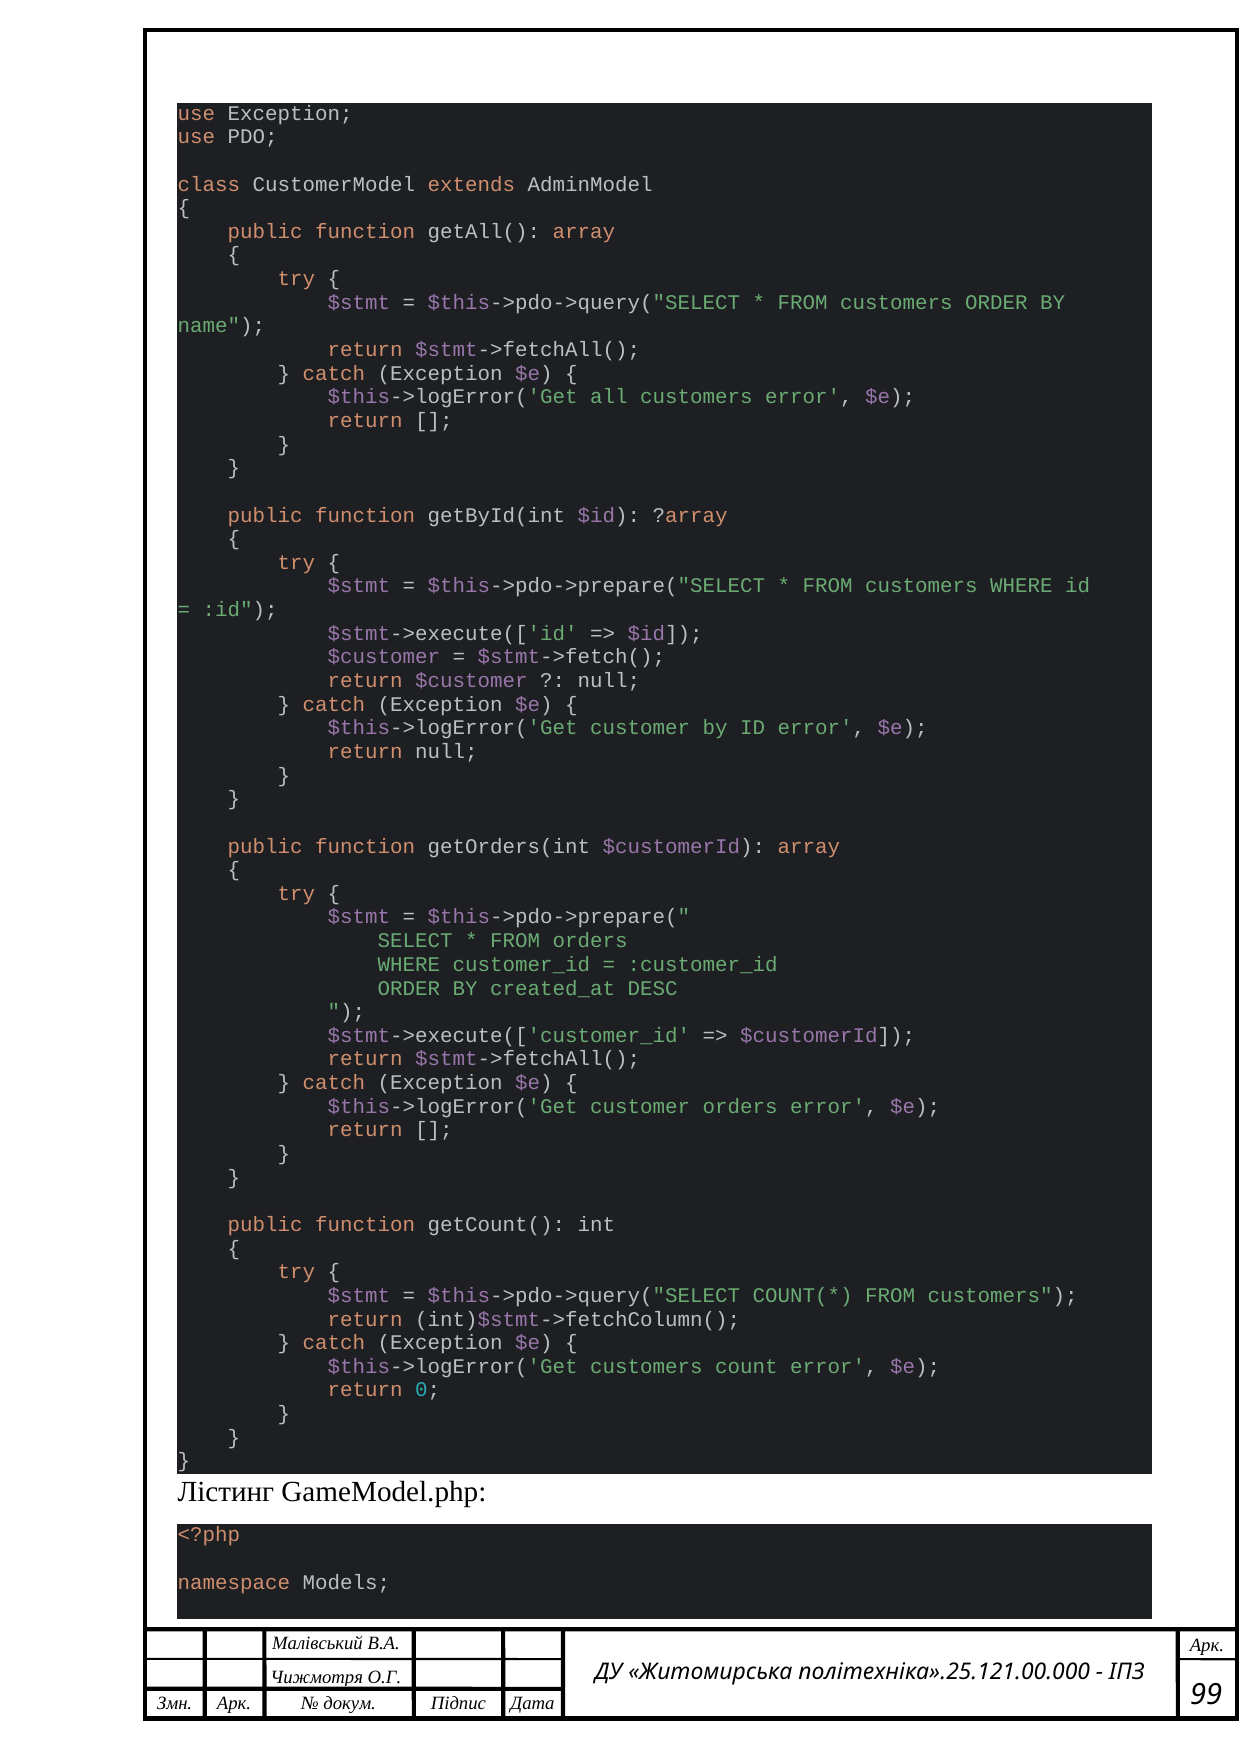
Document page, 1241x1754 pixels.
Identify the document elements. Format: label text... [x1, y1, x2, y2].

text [177, 1524, 1152, 1619]
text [177, 103, 1152, 1474]
text Лістинг GameModel.php: [177, 1474, 1152, 1508]
